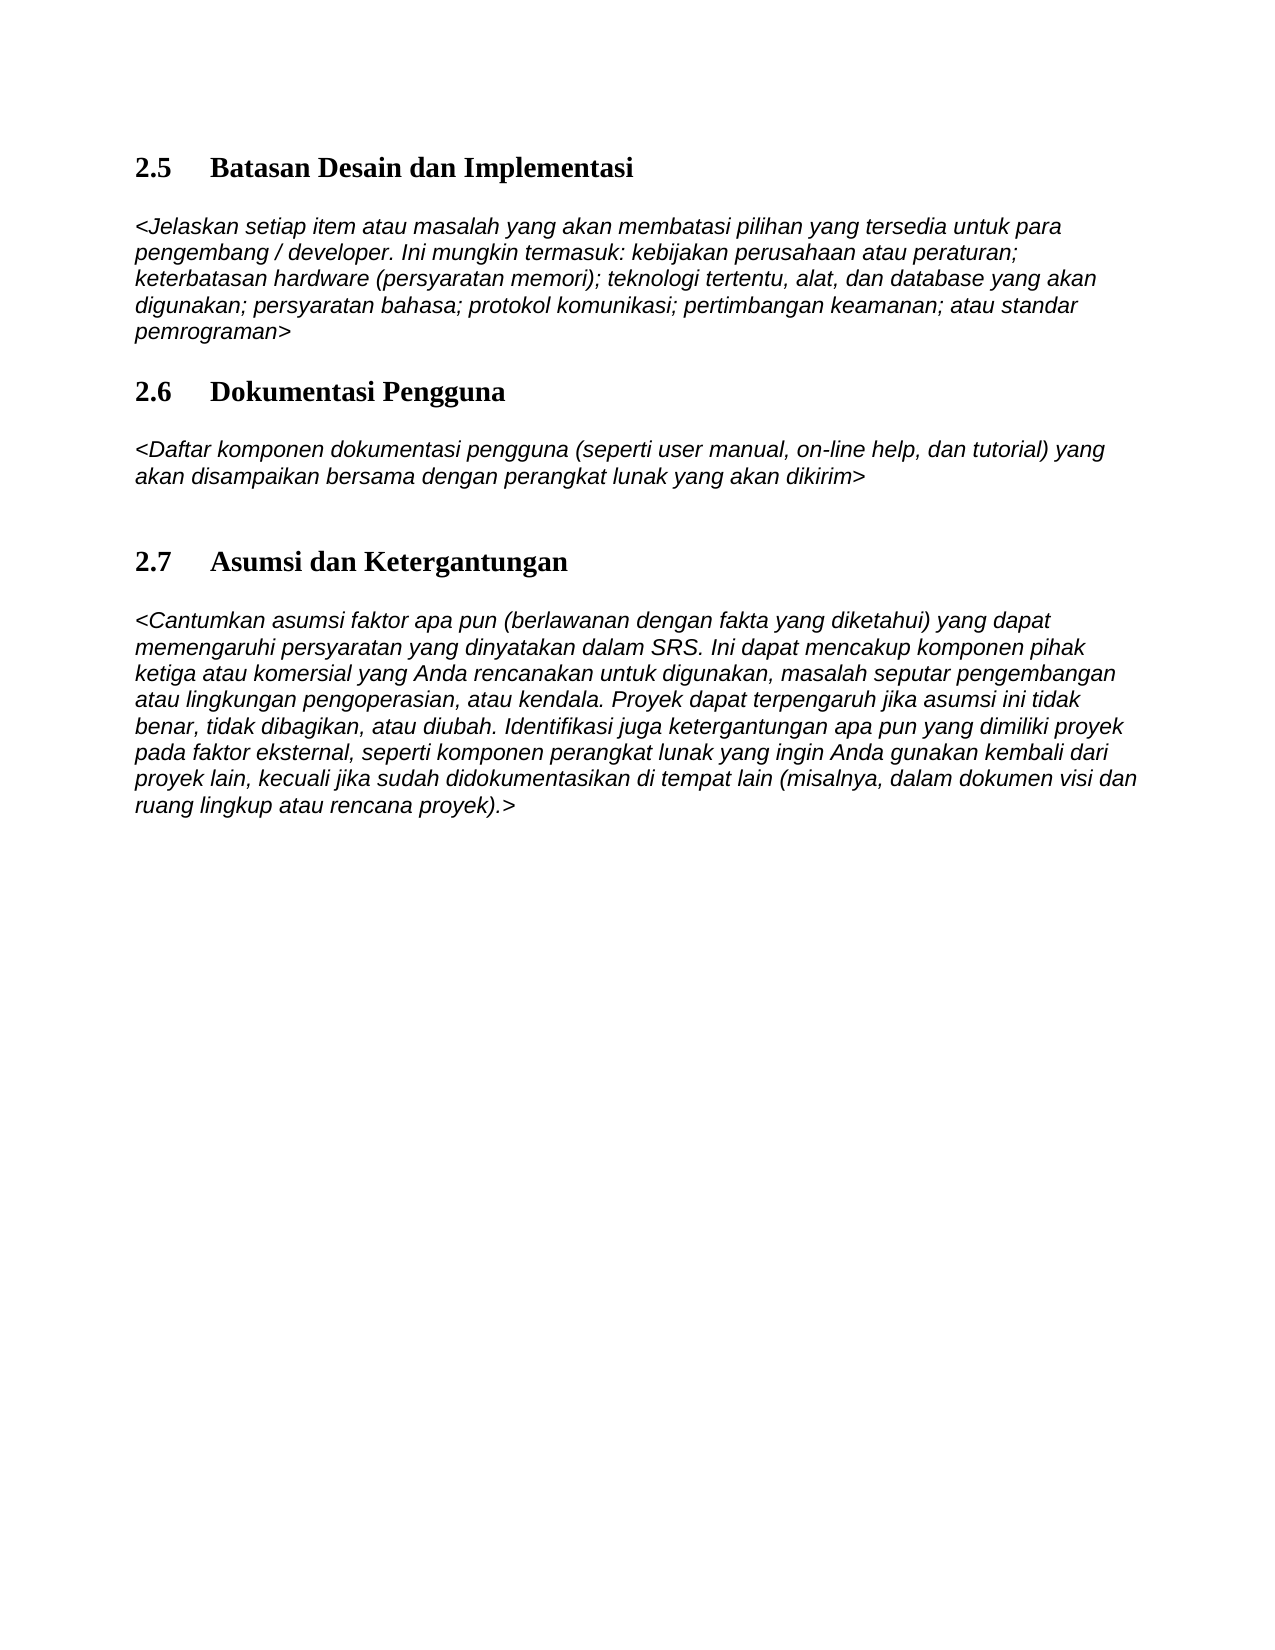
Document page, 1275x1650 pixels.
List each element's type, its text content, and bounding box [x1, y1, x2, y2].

subtitle Dokumentasi Pengguna [135, 374, 1140, 407]
text <Daftar komponen dokumentasi pengguna (seperti user manual, on-line help, dan tutorial) yang akan disampaikan bersama dengan perangkat lunak yang akan dikirim> [135, 436, 1140, 489]
subtitle Asumsi dan Ketergantungan [135, 544, 1140, 578]
text <Jelaskan setiap item atau masalah yang akan membatasi pilihan yang tersedia untuk para pengembang / developer. Ini mungkin termasuk: kebijakan perusahaan atau peraturan; keterbatasan hardware (persyaratan memori); teknologi tertentu, alat, dan database yang akan digunakan; persyaratan bahasa; protokol komunikasi; pertimbangan keamanan; atau standar pemrograman> [135, 213, 1140, 344]
subtitle Batasan Desain dan Implementasi [135, 150, 1140, 183]
text <Cantumkan asumsi faktor apa pun (berlawanan dengan fakta yang diketahui) yang dapat memengaruhi persyaratan yang dinyatakan dalam SRS. Ini dapat mencakup komponen pihak ketiga atau komersial yang Anda rencanakan untuk digunakan, masalah seputar pengembangan atau lingkungan pengoperasian, atau kendala. Proyek dapat terpengaruh jika asumsi ini tidak benar, tidak dibagikan, atau diubah. Identifikasi juga ketergantungan apa pun yang dimiliki proyek pada faktor eksternal, seperti komponen perangkat lunak yang ingin Anda gunakan kembali dari proyek lain, kecuali jika sudah didokumentasikan di tempat lain (misalnya, dalam dokumen visi dan ruang lingkup atau rencana proyek).> [135, 607, 1140, 818]
